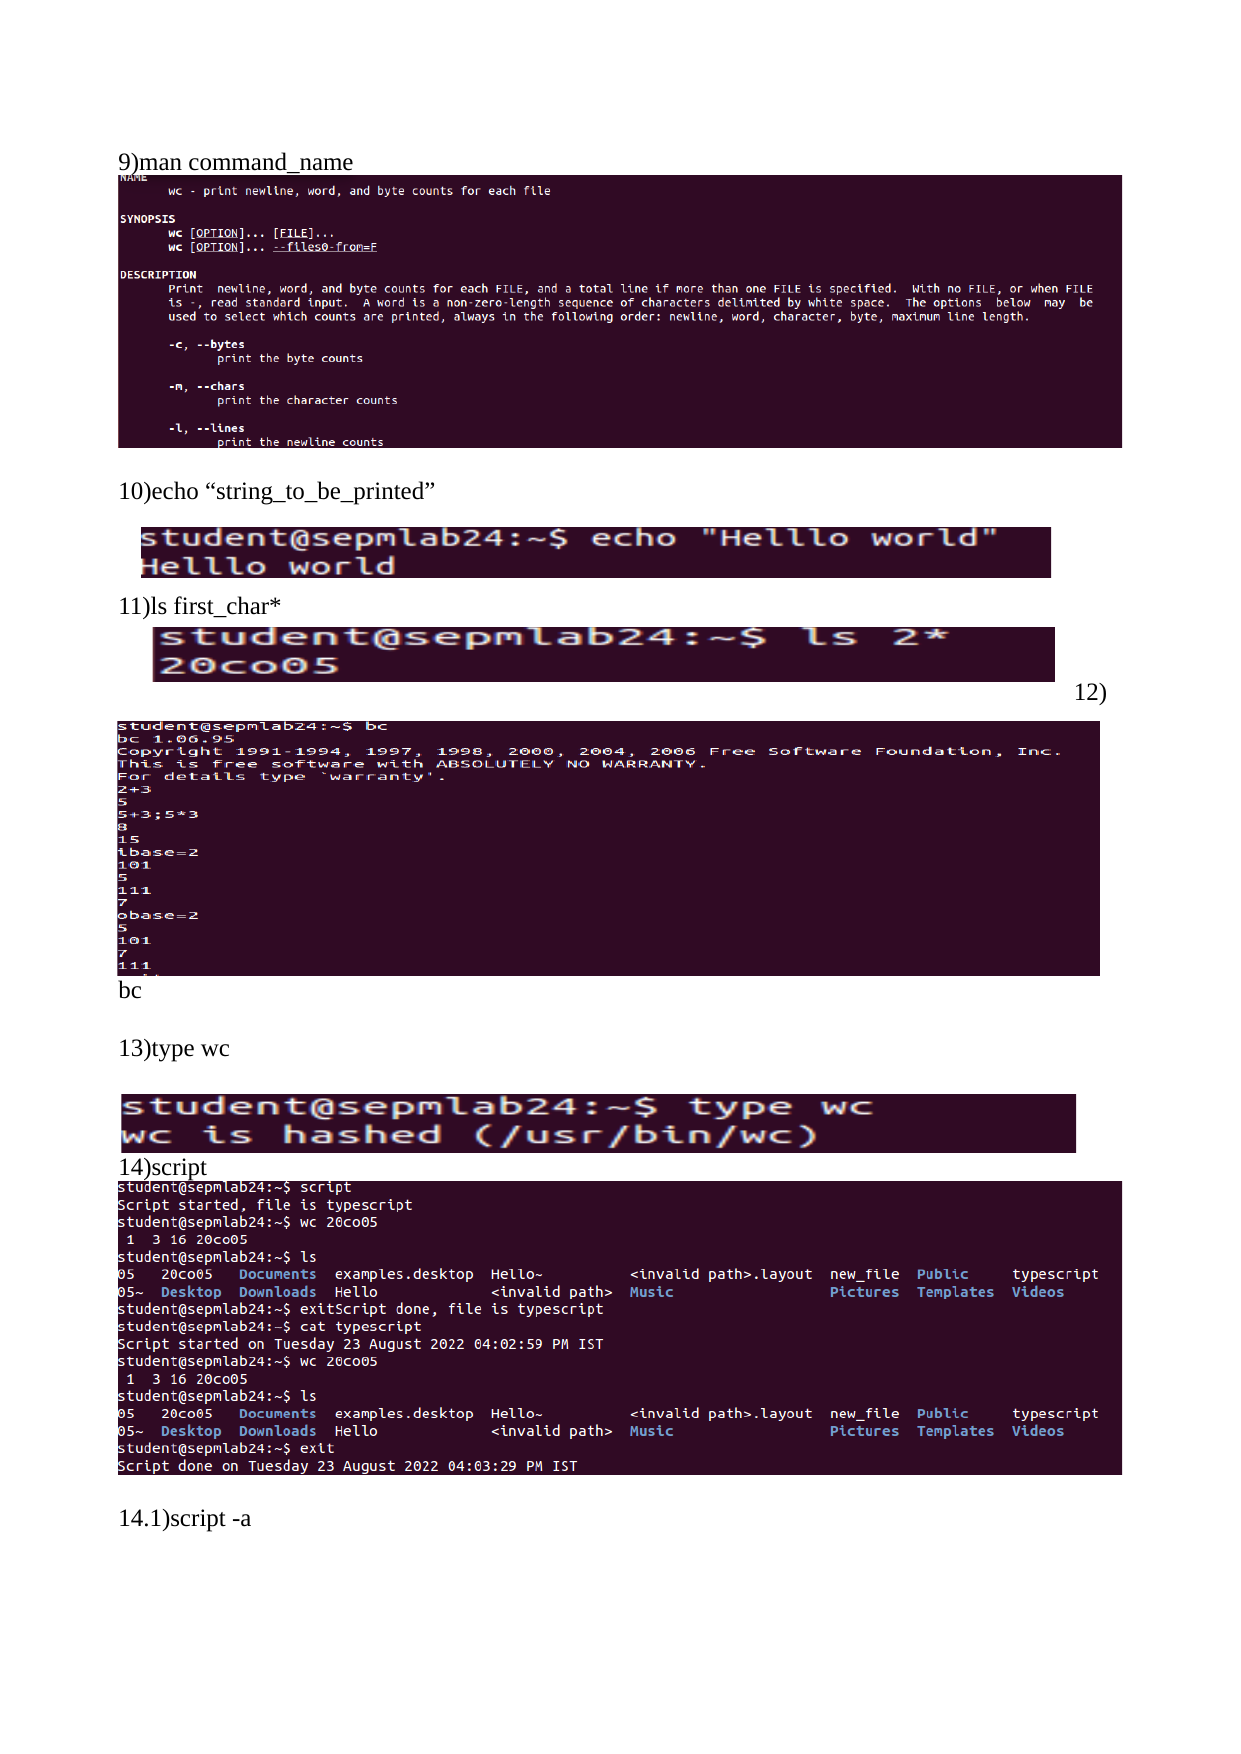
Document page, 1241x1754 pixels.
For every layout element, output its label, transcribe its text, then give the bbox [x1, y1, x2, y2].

picture [141, 527, 1052, 578]
picture [117, 721, 1100, 976]
text 13)type wc [118, 1033, 1122, 1062]
text 14.1)script -a [118, 1503, 1122, 1532]
picture [152, 627, 1055, 682]
picture [121, 1094, 1077, 1153]
text 9)man command_name [118, 147, 1122, 175]
picture [118, 1181, 1123, 1475]
text 10)echo “string_to_be_printed” [118, 476, 1122, 505]
text 11)ls first_char* [118, 591, 1122, 620]
picture [118, 175, 1123, 448]
text 14)script [118, 1119, 1122, 1181]
